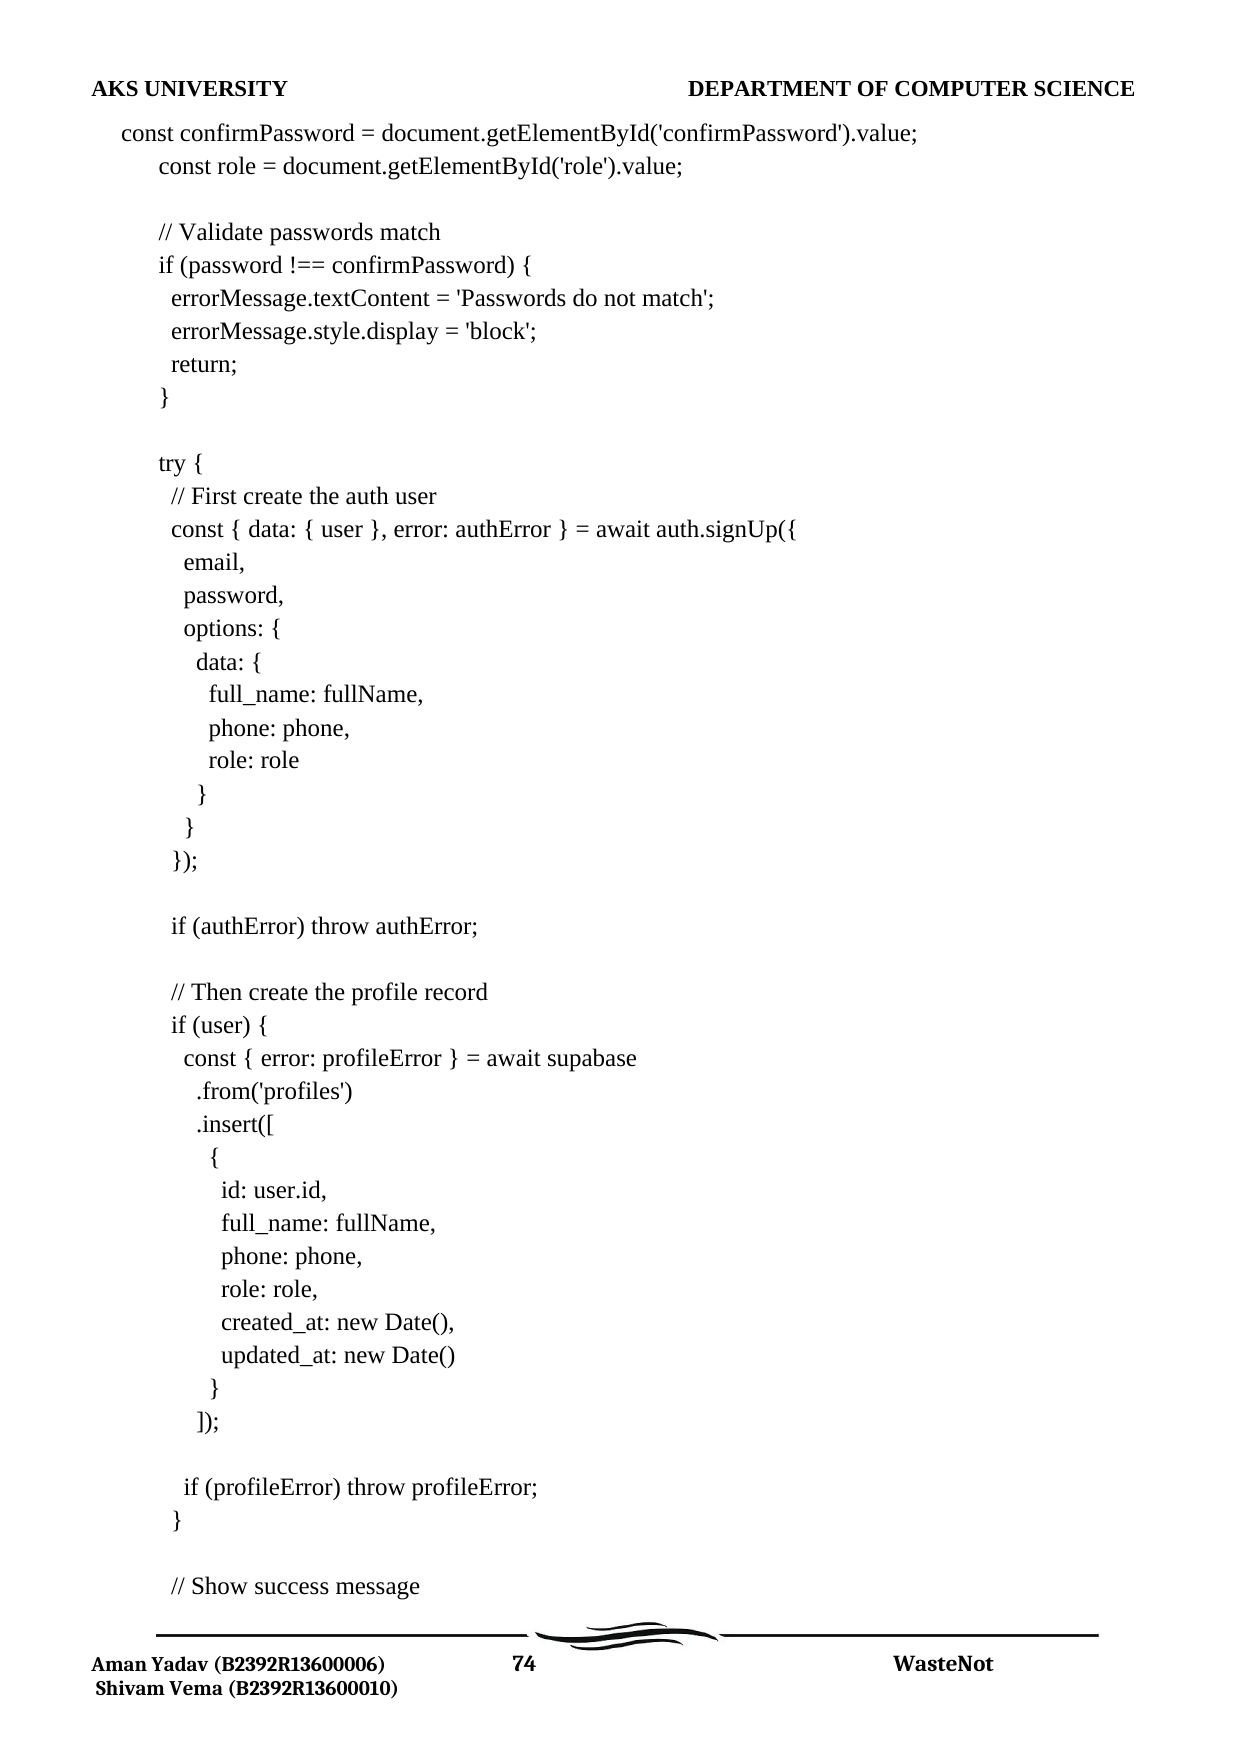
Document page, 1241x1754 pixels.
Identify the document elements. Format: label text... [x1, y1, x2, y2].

text .from('profiles') [121, 1076, 1162, 1104]
text // Then create the profile record [121, 977, 1162, 1006]
text email, [121, 547, 1162, 576]
text if (authError) throw authError; [121, 911, 1162, 939]
text if (password !== confirmPassword) { [121, 250, 1162, 279]
text full_name: fullName, [121, 1208, 1162, 1237]
text // First create the auth user [121, 481, 1162, 510]
text const role = document.getElementById('role').value; [121, 151, 1162, 180]
text role: role [121, 746, 1162, 774]
text options: { [121, 613, 1162, 642]
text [121, 1604, 1162, 1633]
text { [121, 1142, 1162, 1171]
text }); [121, 845, 1162, 873]
text phone: phone, [121, 713, 1162, 741]
text updated_at: new Date() [121, 1340, 1162, 1369]
text errorMessage.textContent = 'Passwords do not match'; [121, 283, 1162, 312]
text } [121, 1505, 1162, 1534]
text id: user.id, [121, 1175, 1162, 1204]
text } [121, 812, 1162, 840]
text const { data: { user }, error: authError } = await auth.signUp({ [121, 514, 1162, 543]
text // Show success message [121, 1571, 1162, 1600]
text password, [121, 581, 1162, 609]
text full_name: fullName, [121, 679, 1162, 708]
text } [121, 382, 1162, 411]
text if (user) { [121, 1010, 1162, 1038]
text phone: phone, [121, 1241, 1162, 1270]
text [121, 118, 1162, 147]
text errorMessage.style.display = 'block'; [121, 316, 1162, 345]
text return; [121, 349, 1162, 378]
text } [121, 779, 1162, 807]
text data: { [121, 647, 1162, 675]
text // Validate passwords match [121, 217, 1162, 246]
text role: role, [121, 1274, 1162, 1303]
text created_at: new Date(), [121, 1307, 1162, 1336]
text ]); [121, 1406, 1162, 1435]
text const { error: profileError } = await supabase [121, 1043, 1162, 1072]
text .insert([ [121, 1109, 1162, 1138]
text } [121, 1373, 1162, 1402]
text try { [121, 448, 1162, 477]
text if (profileError) throw profileError; [121, 1472, 1162, 1501]
picture [156, 1633, 1100, 1651]
